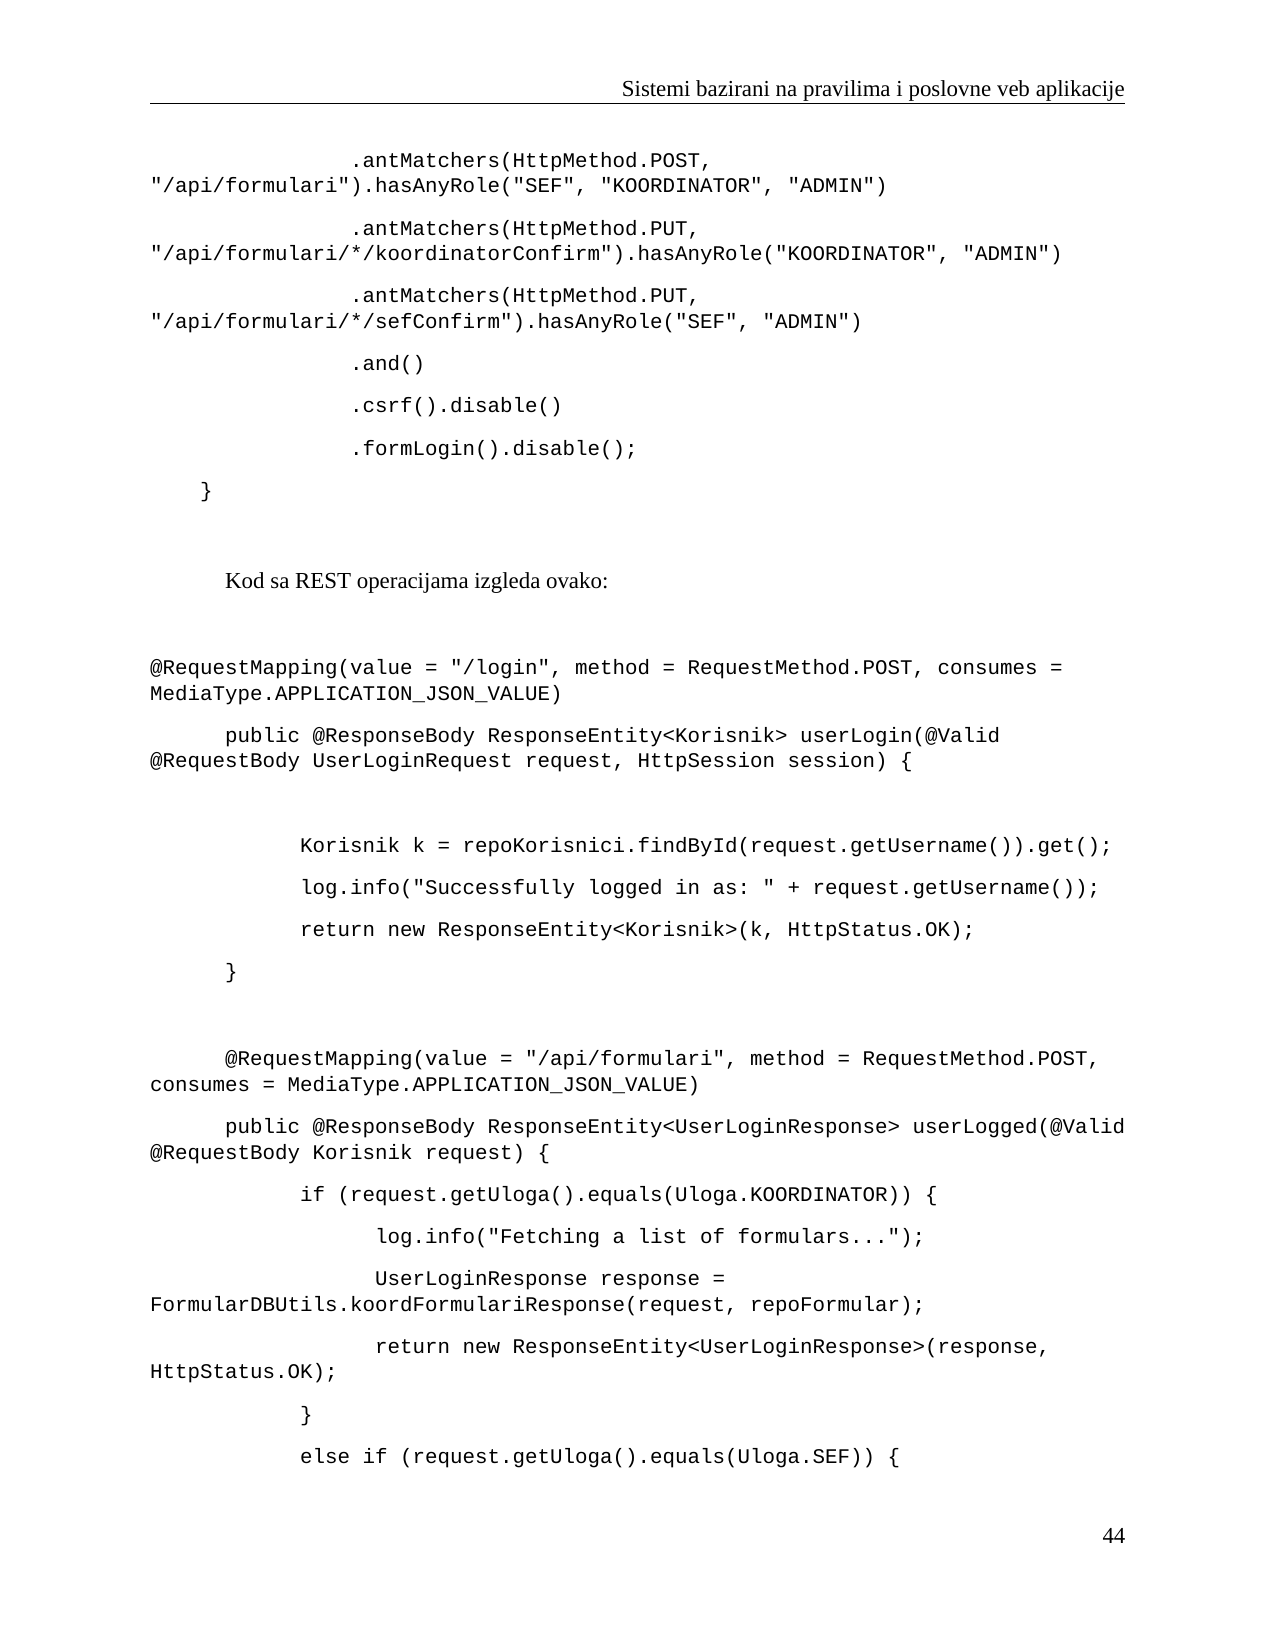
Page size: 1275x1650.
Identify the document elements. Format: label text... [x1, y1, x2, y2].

text return new ResponseEntity<Korisnik>(k, HttpStatus.OK); [150, 919, 1125, 943]
text log.info("Successfully logged in as: " + request.getUsername()); [150, 877, 1125, 901]
text @RequestMapping(value = "/login", method = RequestMethod.POST, consumes = MediaType.APPLICATION_JSON_VALUE) [150, 657, 1125, 706]
text .and() [150, 353, 1125, 377]
text .antMatchers(HttpMethod.PUT, "/api/formulari/*/koordinatorConfirm").hasAnyRole("KOORDINATOR", "ADMIN") [150, 218, 1125, 267]
text public @ResponseBody ResponseEntity<UserLoginResponse> userLogged(@Valid @RequestBody Korisnik request) { [150, 1116, 1125, 1165]
text UserLoginResponse response = FormularDBUtils.koordFormulariResponse(request, repoFormular); [150, 1268, 1125, 1317]
text } [150, 1404, 1125, 1427]
text log.info("Fetching a list of formulars..."); [150, 1226, 1125, 1250]
text } [150, 480, 1125, 503]
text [150, 1336, 1125, 1385]
text else if (request.getUloga().equals(Uloga.SEF)) { [150, 1446, 1125, 1469]
text @RequestMapping(value = "/api/formulari", method = RequestMethod.POST, consumes = MediaType.APPLICATION_JSON_VALUE) [150, 1048, 1125, 1098]
text public @ResponseBody ResponseEntity<Korisnik> userLogin(@Valid @RequestBody UserLoginRequest request, HttpSession session) { [150, 725, 1125, 774]
text .antMatchers(HttpMethod.POST, "/api/formulari").hasAnyRole("SEF", "KOORDINATOR", "ADMIN") [150, 150, 1125, 199]
text .csrf().disable() [150, 395, 1125, 419]
text .antMatchers(HttpMethod.PUT, "/api/formulari/*/sefConfirm").hasAnyRole("SEF", "ADMIN") [150, 285, 1125, 334]
text } [150, 961, 1125, 985]
text Korisnik k = repoKorisnici.findById(request.getUsername()).get(); [150, 835, 1125, 858]
text if (request.getUloga().equals(Uloga.KOORDINATOR)) { [150, 1184, 1125, 1207]
text .formLogin().disable(); [150, 437, 1125, 461]
text Kod sa REST operacijama izgleda ovako: [150, 567, 1125, 593]
